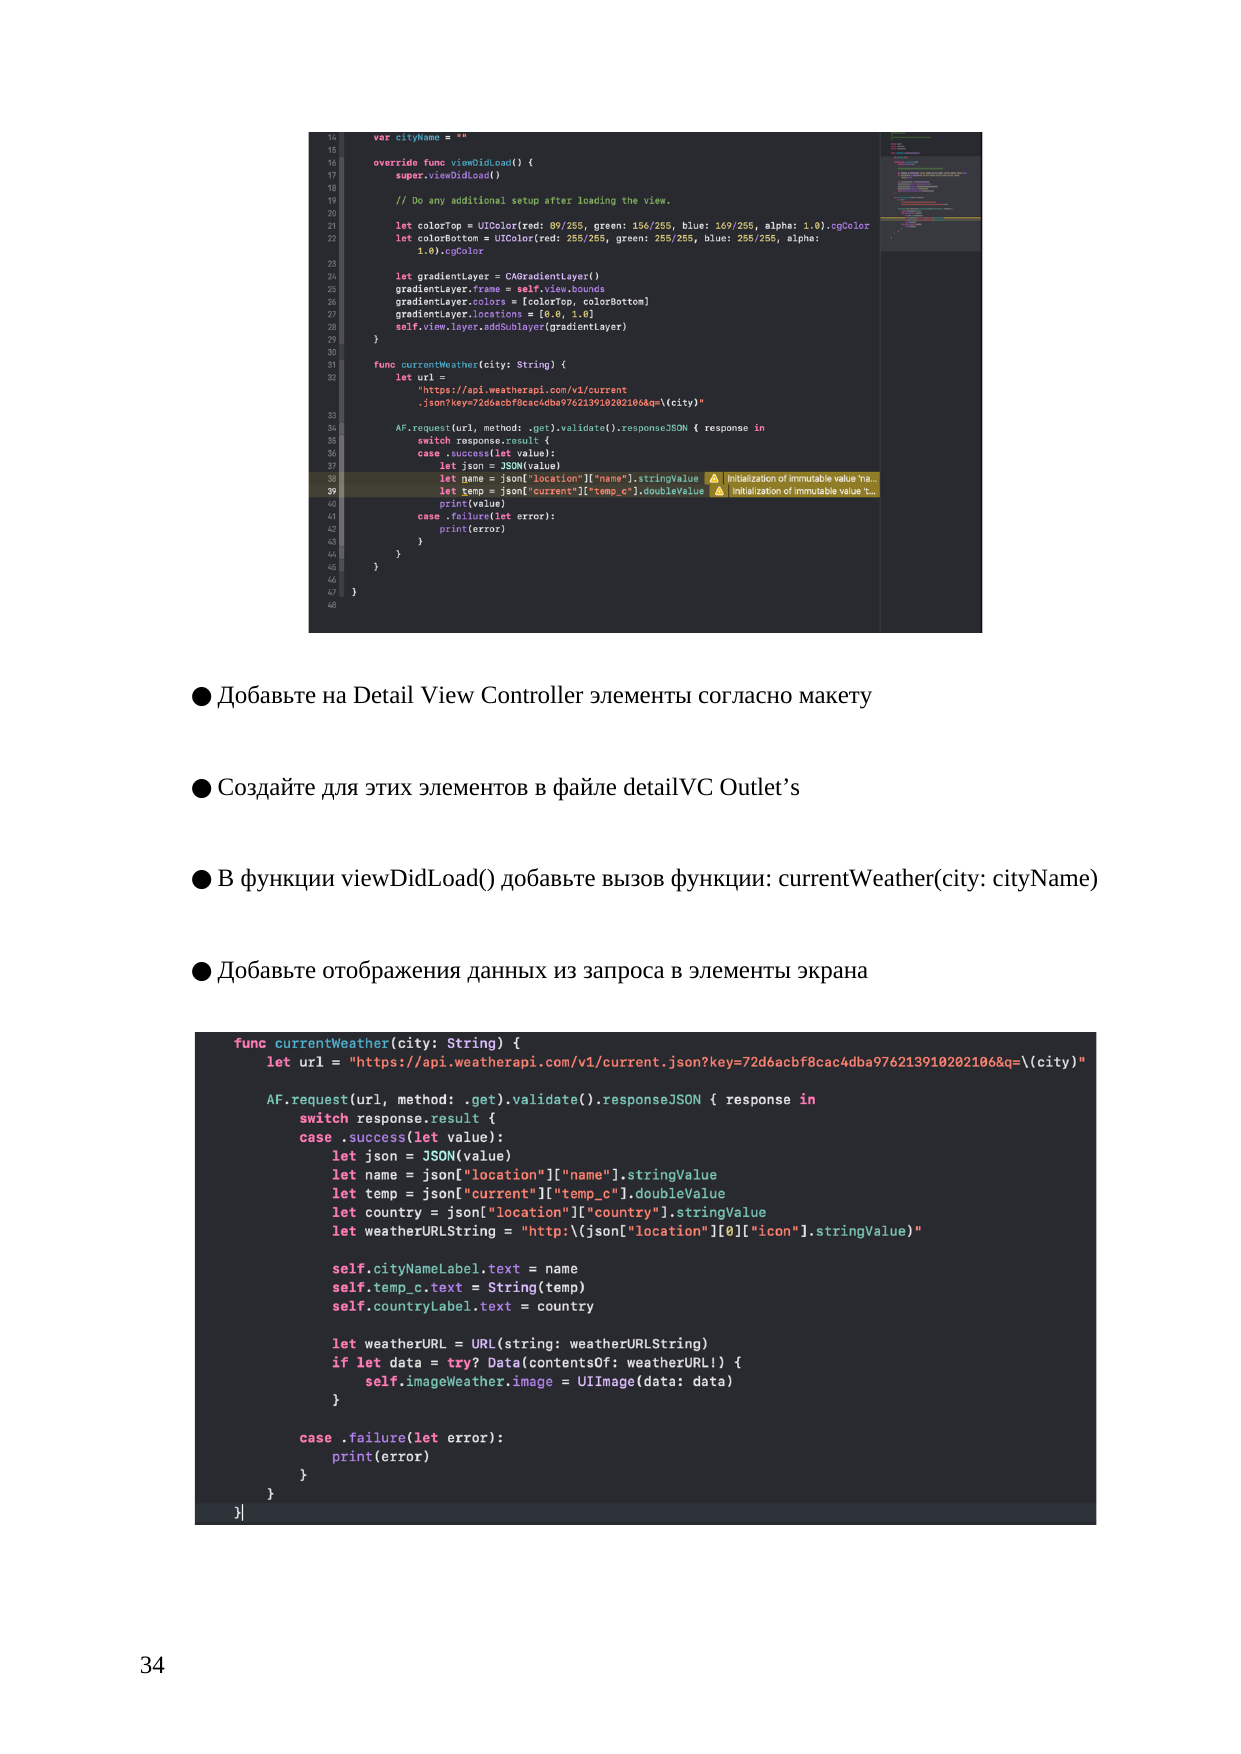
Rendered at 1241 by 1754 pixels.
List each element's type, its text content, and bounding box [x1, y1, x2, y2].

picture [308, 132, 983, 633]
list В функции viewDidLoad() добавьте вызов функции: currentWeather(city: cityName) [191, 849, 1101, 901]
list Добавьте на Detail View Controller элементы согласно макету [191, 666, 1101, 718]
list Создайте для этих элементов в файле detailVC Outlet’s [191, 758, 1101, 809]
list Добавьте отображения данных из запроса в элементы экрана [191, 941, 1101, 992]
picture [194, 1032, 1097, 1525]
